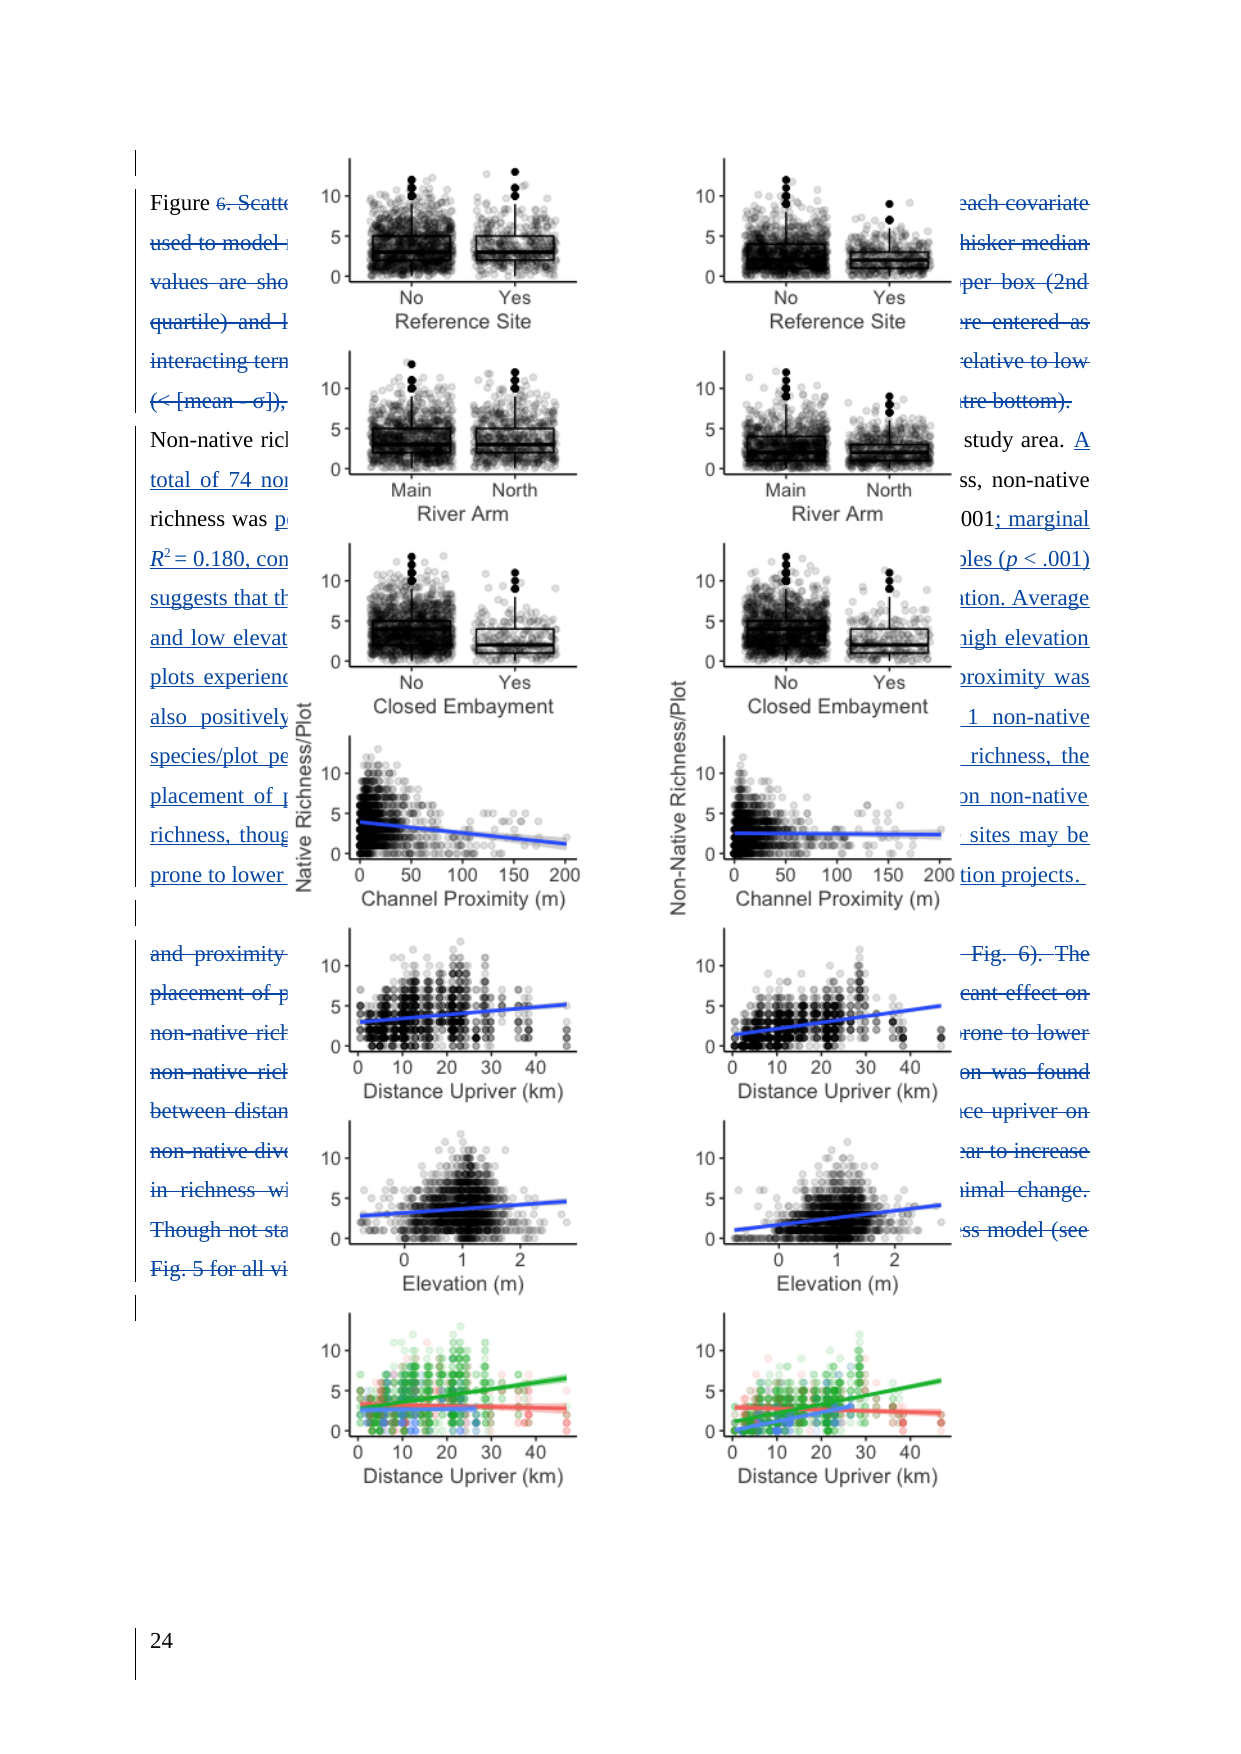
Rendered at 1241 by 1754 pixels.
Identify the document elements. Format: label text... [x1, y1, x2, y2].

text Non-native richness ranged from 0–12 species/plot, averaging 2.5 (SD = 1.9) over the study area. Similar to native richness, non-native richness was correlated with elevation (p < .001)distance upriver (p <.001 [961, 426, 1090, 568]
picture [287, 150, 961, 1496]
